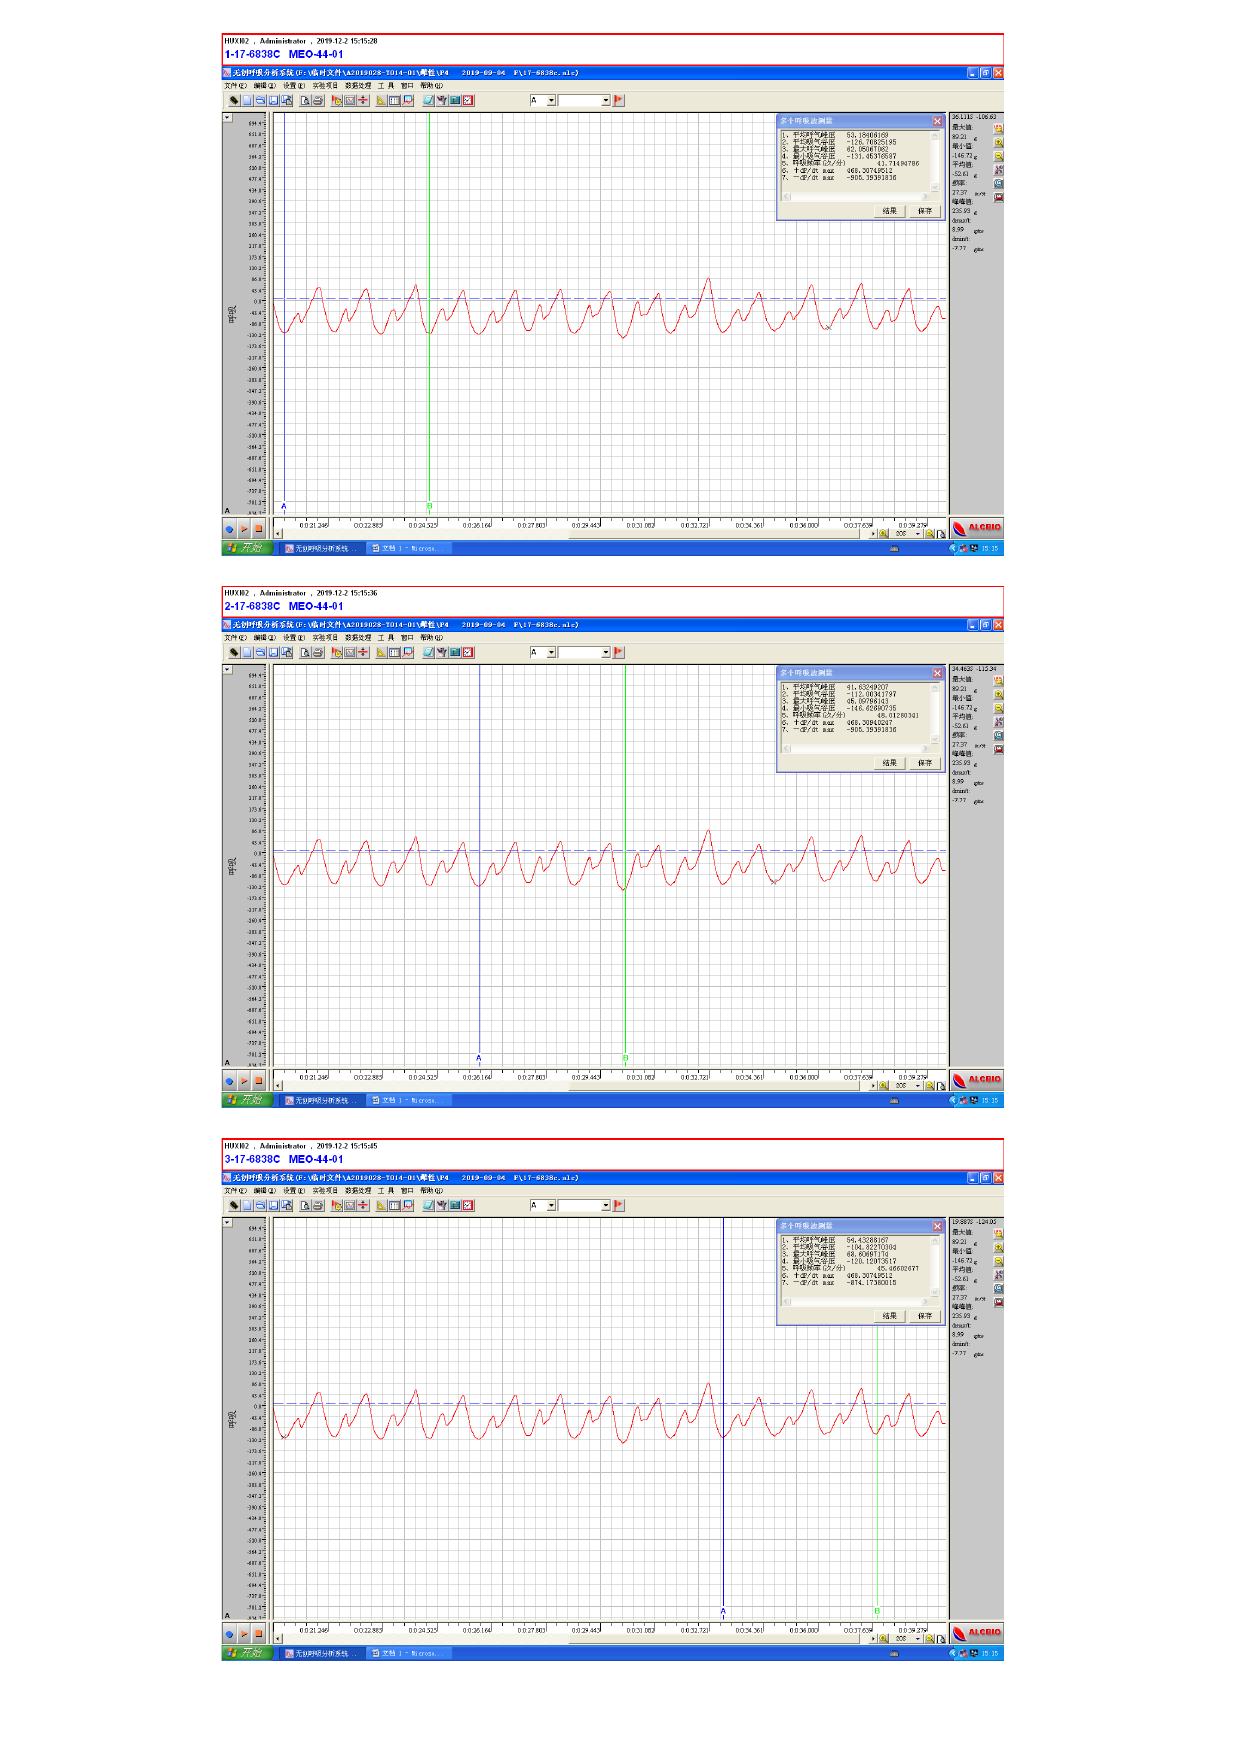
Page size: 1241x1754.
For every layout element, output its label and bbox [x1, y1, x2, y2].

picture [221, 33, 1004, 556]
picture [221, 586, 1004, 1108]
picture [221, 1138, 1004, 1661]
